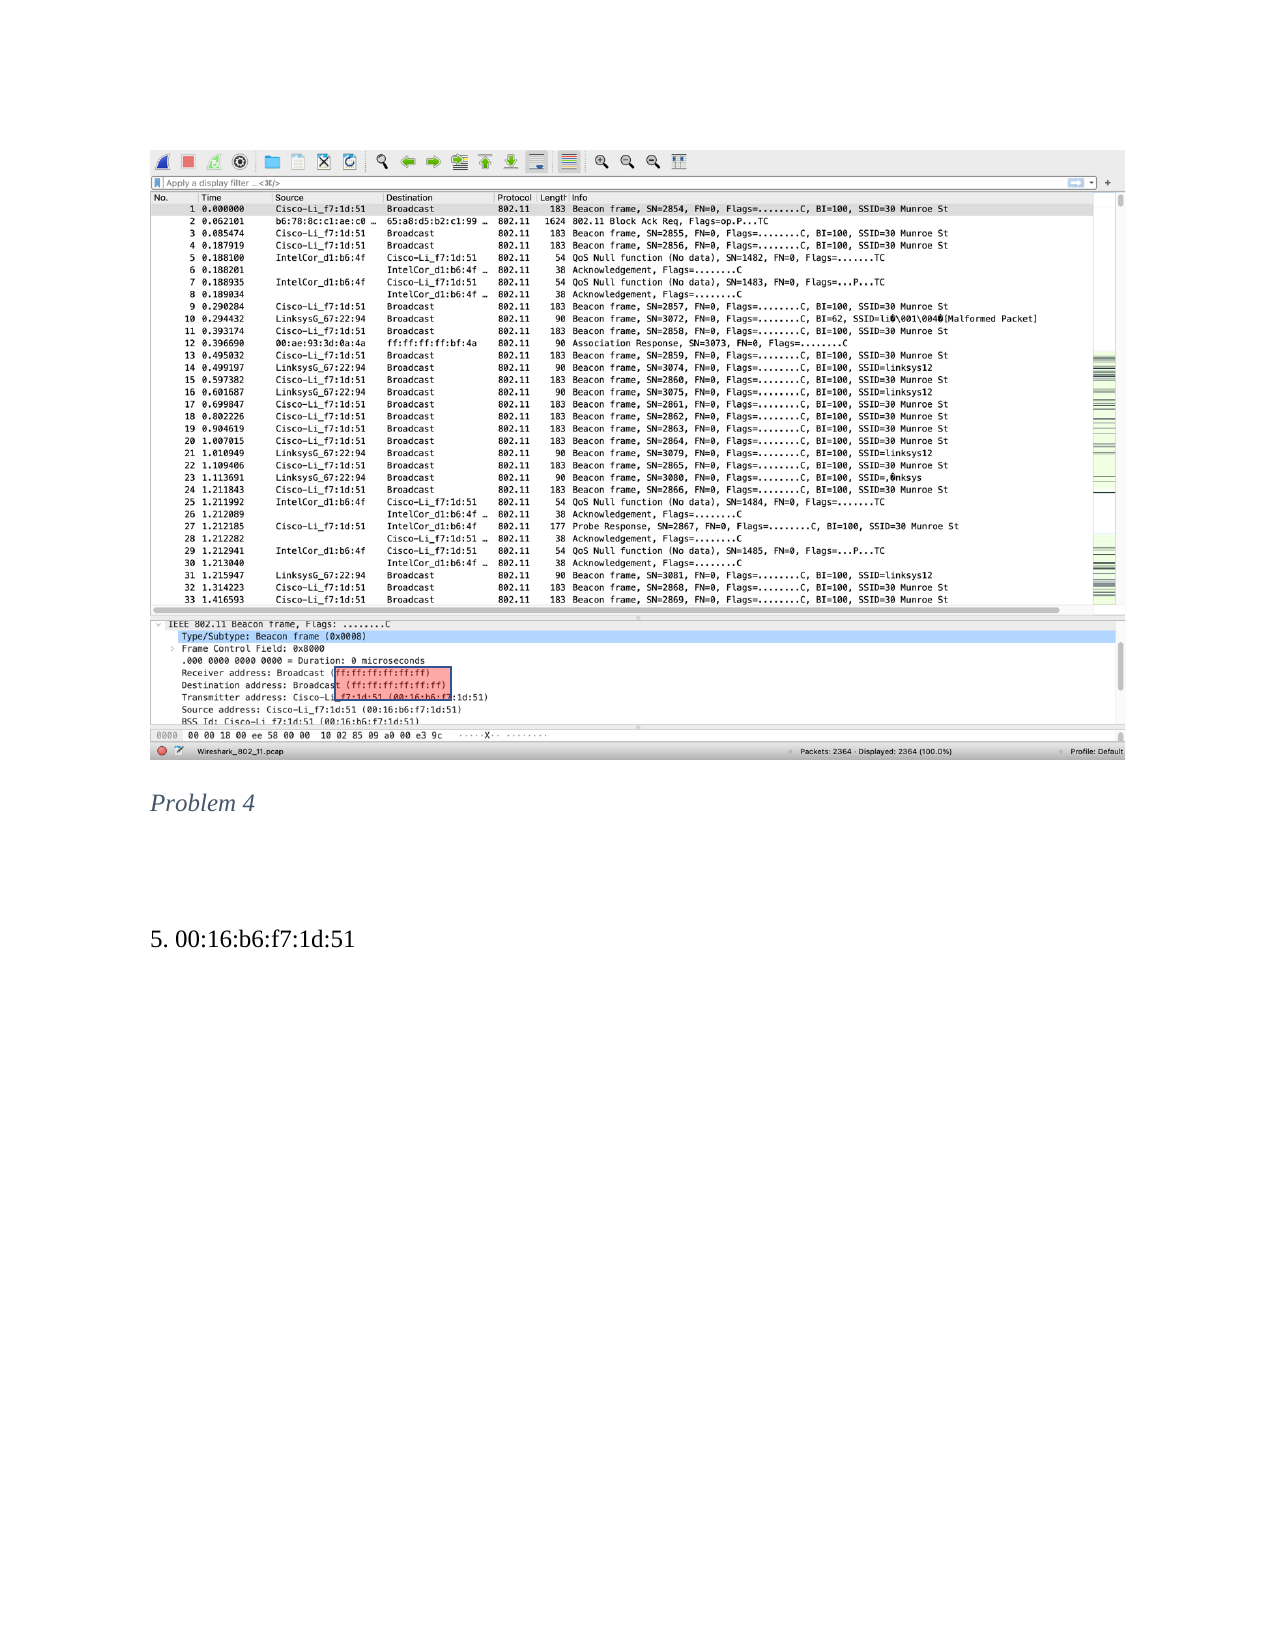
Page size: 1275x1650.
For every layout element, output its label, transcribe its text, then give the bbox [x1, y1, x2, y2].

text Problem 4 [150, 788, 1125, 817]
picture [150, 150, 1125, 760]
text 5. 00:16:b6:f7:1d:51 [150, 924, 1125, 953]
